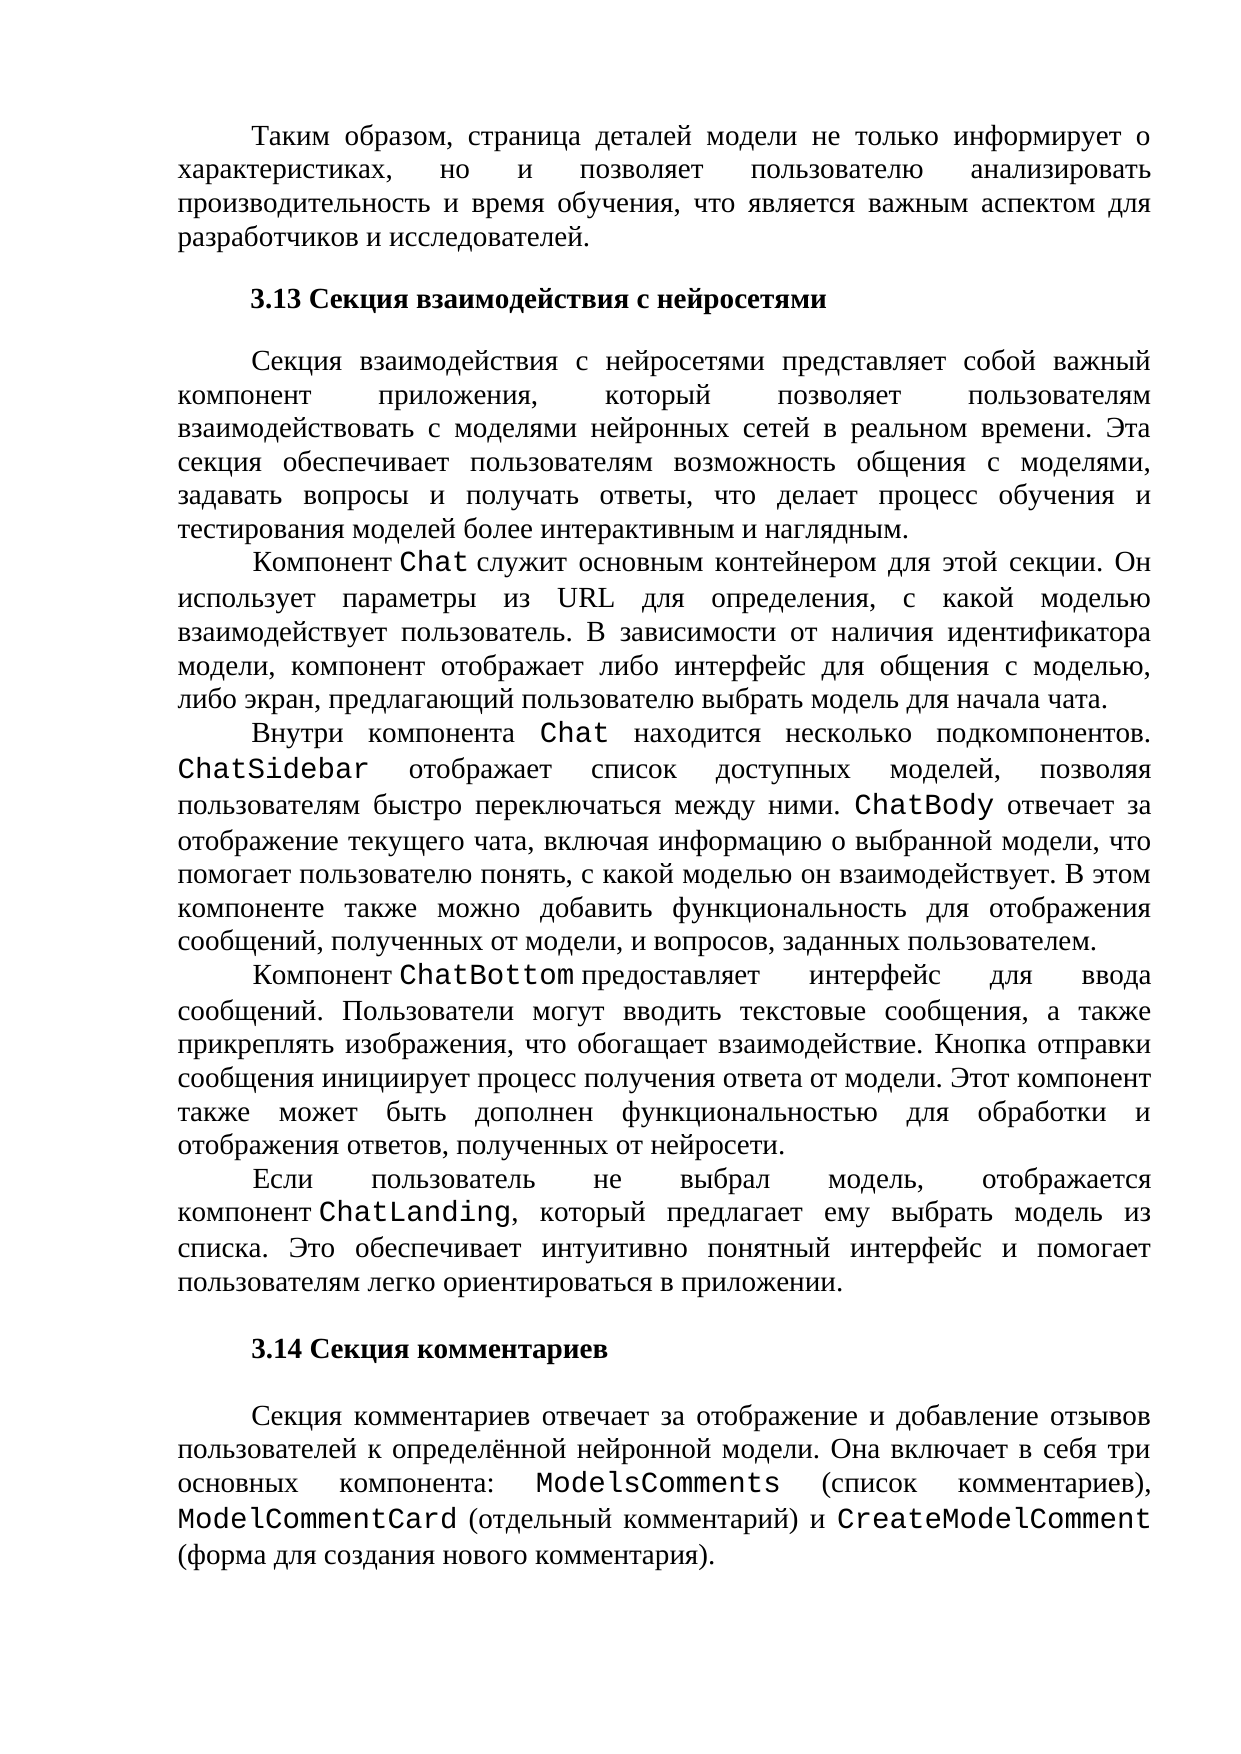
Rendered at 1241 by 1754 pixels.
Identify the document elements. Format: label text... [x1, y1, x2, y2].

text Таким образом, страница деталей модели не только информирует о характеристиках, но и позволяет пользователю анализировать производительность и время обучения, что является важным аспектом для разработчиков и исследователей. [177, 118, 1152, 252]
subtitle 3.14 Секция комментариев [251, 1331, 1152, 1364]
text Компонент ChatBottom предоставляет интерфейс для ввода сообщений. Пользователи могут вводить текстовые сообщения, а также прикреплять изображения, что обогащает взаимодействие. Кнопка отправки сообщения инициирует процесс получения ответа от модели. Этот компонент также может быть дополнен функциональностью для обработки и отображения ответов, полученных от нейросети. [177, 957, 1152, 1161]
text Секция взаимодействия с нейросетями представляет собой важный компонент приложения, который позволяет пользователям взаимодействовать с моделями нейронных сетей в реальном времени. Эта секция обеспечивает пользователям возможность общения с моделями, задавать вопросы и получать ответы, что делает процесс обучения и тестирования моделей более интерактивным и наглядным. [177, 343, 1152, 544]
text Внутри компонента Chat находится несколько подкомпонентов. ChatSidebar отображает список доступных моделей, позволяя пользователям быстро переключаться между ними. ChatBody отвечает за отображение текущего чата, включая информацию о выбранной модели, что помогает пользователю понять, с какой моделью он взаимодействует. В этом компоненте также можно добавить функциональность для отображения сообщений, полученных от модели, и вопросов, заданных пользователем. [177, 715, 1152, 957]
text Секция комментариев отвечает за отображение и добавление отзывов пользователей к определённой нейронной модели. Она включает в себя три основных компонента: ModelsComments (список комментариев), ModelCommentCard (отдельный комментарий) и CreateModelComment (форма для создания нового комментария). [177, 1398, 1152, 1571]
text Компонент Chat служит основным контейнером для этой секции. Он использует параметры из URL для определения, с какой моделью взаимодействует пользователь. В зависимости от наличия идентификатора модели, компонент отображает либо интерфейс для общения с моделью, либо экран, предлагающий пользователю выбрать модель для начала чата. [177, 544, 1152, 715]
text Если пользователь не выбрал модель, отображается компонент ChatLanding, который предлагает ему выбрать модель из списка. Это обеспечивает интуитивно понятный интерфейс и помогает пользователям легко ориентироваться в приложении. [177, 1161, 1152, 1297]
subtitle 3.13 Секция взаимодействия с нейросетями [177, 281, 1152, 314]
